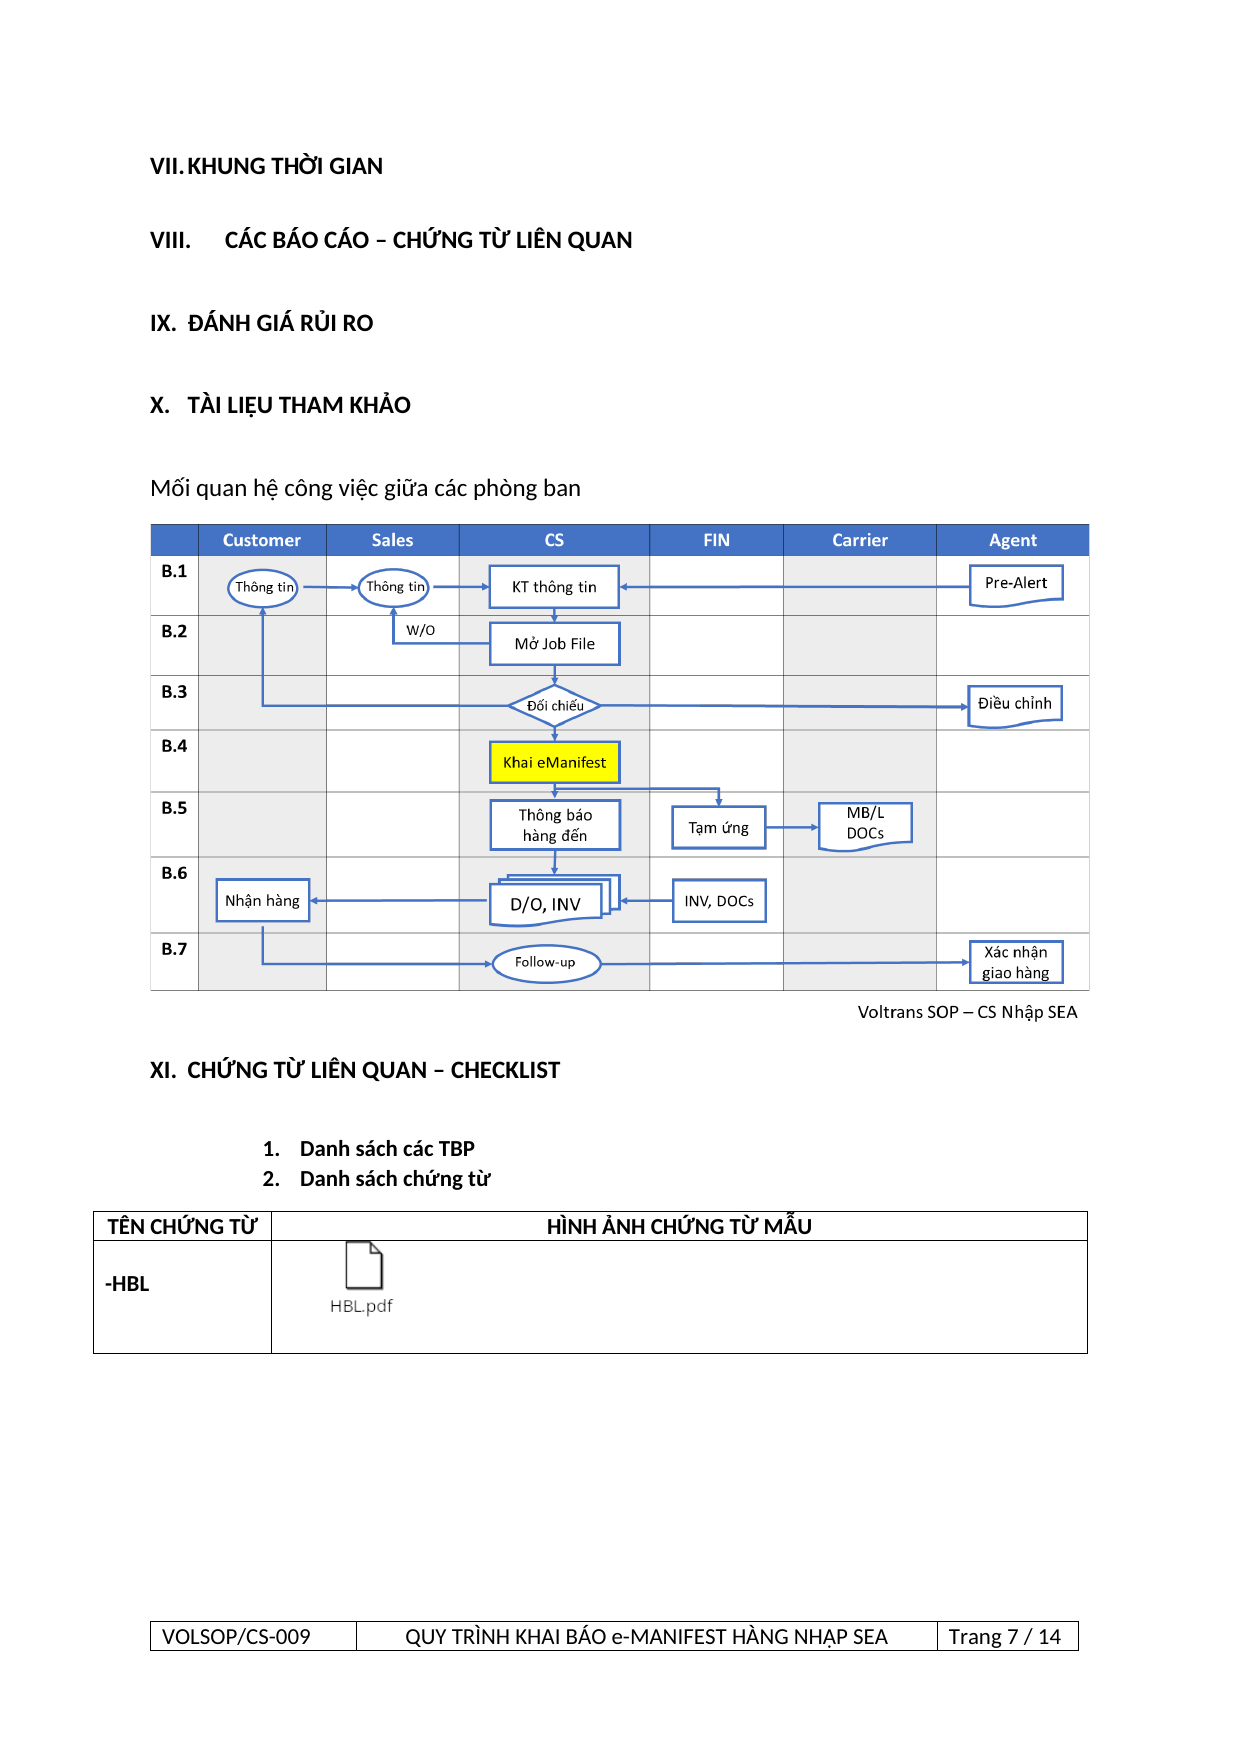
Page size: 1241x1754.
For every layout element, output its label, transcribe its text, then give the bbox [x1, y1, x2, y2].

list Danh sách chứng từ [262, 1164, 1090, 1192]
subtitle KHUNG THỜI GIAN [150, 150, 1090, 181]
subtitle TÀI LIỆU THAM KHẢO [150, 389, 1090, 420]
table_cell [272, 1241, 1087, 1353]
table_header HÌNH ẢNH CHỨNG TỪ MẪU [272, 1212, 1087, 1240]
table_header TÊN CHỨNG TỪ [94, 1212, 271, 1240]
subtitle CHỨNG TỪ LIÊN QUAN – CHECKLIST [150, 1054, 1090, 1084]
table_cell -HBL [94, 1241, 271, 1353]
list Danh sách các TBP [262, 1134, 1090, 1162]
picture [150, 521, 1090, 1035]
subtitle CÁC BÁO CÁO – CHỨNG TỪ LIÊN QUAN [150, 224, 1090, 255]
subtitle ĐÁNH GIÁ RỦI RO [150, 307, 1090, 337]
text Mối quan hệ công việc giữa các phòng ban [150, 472, 1090, 502]
